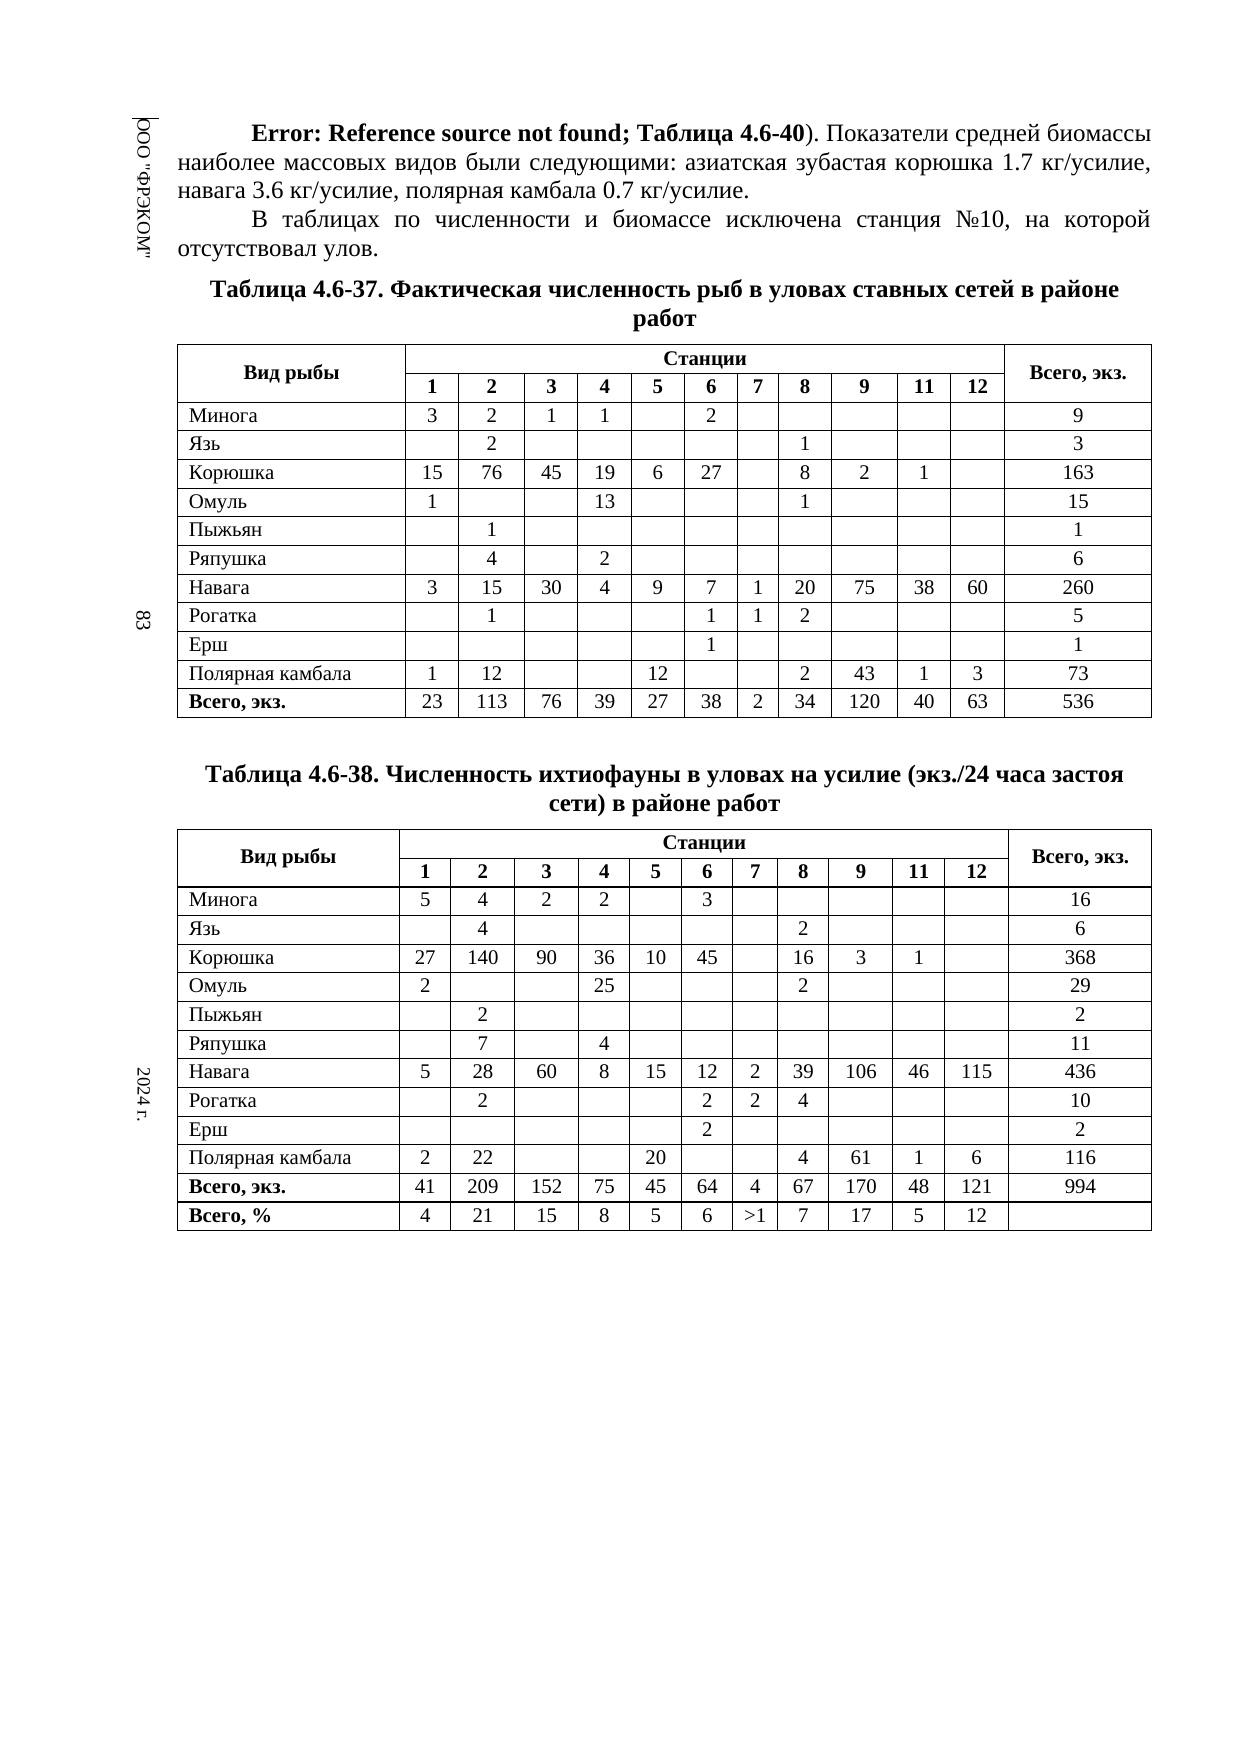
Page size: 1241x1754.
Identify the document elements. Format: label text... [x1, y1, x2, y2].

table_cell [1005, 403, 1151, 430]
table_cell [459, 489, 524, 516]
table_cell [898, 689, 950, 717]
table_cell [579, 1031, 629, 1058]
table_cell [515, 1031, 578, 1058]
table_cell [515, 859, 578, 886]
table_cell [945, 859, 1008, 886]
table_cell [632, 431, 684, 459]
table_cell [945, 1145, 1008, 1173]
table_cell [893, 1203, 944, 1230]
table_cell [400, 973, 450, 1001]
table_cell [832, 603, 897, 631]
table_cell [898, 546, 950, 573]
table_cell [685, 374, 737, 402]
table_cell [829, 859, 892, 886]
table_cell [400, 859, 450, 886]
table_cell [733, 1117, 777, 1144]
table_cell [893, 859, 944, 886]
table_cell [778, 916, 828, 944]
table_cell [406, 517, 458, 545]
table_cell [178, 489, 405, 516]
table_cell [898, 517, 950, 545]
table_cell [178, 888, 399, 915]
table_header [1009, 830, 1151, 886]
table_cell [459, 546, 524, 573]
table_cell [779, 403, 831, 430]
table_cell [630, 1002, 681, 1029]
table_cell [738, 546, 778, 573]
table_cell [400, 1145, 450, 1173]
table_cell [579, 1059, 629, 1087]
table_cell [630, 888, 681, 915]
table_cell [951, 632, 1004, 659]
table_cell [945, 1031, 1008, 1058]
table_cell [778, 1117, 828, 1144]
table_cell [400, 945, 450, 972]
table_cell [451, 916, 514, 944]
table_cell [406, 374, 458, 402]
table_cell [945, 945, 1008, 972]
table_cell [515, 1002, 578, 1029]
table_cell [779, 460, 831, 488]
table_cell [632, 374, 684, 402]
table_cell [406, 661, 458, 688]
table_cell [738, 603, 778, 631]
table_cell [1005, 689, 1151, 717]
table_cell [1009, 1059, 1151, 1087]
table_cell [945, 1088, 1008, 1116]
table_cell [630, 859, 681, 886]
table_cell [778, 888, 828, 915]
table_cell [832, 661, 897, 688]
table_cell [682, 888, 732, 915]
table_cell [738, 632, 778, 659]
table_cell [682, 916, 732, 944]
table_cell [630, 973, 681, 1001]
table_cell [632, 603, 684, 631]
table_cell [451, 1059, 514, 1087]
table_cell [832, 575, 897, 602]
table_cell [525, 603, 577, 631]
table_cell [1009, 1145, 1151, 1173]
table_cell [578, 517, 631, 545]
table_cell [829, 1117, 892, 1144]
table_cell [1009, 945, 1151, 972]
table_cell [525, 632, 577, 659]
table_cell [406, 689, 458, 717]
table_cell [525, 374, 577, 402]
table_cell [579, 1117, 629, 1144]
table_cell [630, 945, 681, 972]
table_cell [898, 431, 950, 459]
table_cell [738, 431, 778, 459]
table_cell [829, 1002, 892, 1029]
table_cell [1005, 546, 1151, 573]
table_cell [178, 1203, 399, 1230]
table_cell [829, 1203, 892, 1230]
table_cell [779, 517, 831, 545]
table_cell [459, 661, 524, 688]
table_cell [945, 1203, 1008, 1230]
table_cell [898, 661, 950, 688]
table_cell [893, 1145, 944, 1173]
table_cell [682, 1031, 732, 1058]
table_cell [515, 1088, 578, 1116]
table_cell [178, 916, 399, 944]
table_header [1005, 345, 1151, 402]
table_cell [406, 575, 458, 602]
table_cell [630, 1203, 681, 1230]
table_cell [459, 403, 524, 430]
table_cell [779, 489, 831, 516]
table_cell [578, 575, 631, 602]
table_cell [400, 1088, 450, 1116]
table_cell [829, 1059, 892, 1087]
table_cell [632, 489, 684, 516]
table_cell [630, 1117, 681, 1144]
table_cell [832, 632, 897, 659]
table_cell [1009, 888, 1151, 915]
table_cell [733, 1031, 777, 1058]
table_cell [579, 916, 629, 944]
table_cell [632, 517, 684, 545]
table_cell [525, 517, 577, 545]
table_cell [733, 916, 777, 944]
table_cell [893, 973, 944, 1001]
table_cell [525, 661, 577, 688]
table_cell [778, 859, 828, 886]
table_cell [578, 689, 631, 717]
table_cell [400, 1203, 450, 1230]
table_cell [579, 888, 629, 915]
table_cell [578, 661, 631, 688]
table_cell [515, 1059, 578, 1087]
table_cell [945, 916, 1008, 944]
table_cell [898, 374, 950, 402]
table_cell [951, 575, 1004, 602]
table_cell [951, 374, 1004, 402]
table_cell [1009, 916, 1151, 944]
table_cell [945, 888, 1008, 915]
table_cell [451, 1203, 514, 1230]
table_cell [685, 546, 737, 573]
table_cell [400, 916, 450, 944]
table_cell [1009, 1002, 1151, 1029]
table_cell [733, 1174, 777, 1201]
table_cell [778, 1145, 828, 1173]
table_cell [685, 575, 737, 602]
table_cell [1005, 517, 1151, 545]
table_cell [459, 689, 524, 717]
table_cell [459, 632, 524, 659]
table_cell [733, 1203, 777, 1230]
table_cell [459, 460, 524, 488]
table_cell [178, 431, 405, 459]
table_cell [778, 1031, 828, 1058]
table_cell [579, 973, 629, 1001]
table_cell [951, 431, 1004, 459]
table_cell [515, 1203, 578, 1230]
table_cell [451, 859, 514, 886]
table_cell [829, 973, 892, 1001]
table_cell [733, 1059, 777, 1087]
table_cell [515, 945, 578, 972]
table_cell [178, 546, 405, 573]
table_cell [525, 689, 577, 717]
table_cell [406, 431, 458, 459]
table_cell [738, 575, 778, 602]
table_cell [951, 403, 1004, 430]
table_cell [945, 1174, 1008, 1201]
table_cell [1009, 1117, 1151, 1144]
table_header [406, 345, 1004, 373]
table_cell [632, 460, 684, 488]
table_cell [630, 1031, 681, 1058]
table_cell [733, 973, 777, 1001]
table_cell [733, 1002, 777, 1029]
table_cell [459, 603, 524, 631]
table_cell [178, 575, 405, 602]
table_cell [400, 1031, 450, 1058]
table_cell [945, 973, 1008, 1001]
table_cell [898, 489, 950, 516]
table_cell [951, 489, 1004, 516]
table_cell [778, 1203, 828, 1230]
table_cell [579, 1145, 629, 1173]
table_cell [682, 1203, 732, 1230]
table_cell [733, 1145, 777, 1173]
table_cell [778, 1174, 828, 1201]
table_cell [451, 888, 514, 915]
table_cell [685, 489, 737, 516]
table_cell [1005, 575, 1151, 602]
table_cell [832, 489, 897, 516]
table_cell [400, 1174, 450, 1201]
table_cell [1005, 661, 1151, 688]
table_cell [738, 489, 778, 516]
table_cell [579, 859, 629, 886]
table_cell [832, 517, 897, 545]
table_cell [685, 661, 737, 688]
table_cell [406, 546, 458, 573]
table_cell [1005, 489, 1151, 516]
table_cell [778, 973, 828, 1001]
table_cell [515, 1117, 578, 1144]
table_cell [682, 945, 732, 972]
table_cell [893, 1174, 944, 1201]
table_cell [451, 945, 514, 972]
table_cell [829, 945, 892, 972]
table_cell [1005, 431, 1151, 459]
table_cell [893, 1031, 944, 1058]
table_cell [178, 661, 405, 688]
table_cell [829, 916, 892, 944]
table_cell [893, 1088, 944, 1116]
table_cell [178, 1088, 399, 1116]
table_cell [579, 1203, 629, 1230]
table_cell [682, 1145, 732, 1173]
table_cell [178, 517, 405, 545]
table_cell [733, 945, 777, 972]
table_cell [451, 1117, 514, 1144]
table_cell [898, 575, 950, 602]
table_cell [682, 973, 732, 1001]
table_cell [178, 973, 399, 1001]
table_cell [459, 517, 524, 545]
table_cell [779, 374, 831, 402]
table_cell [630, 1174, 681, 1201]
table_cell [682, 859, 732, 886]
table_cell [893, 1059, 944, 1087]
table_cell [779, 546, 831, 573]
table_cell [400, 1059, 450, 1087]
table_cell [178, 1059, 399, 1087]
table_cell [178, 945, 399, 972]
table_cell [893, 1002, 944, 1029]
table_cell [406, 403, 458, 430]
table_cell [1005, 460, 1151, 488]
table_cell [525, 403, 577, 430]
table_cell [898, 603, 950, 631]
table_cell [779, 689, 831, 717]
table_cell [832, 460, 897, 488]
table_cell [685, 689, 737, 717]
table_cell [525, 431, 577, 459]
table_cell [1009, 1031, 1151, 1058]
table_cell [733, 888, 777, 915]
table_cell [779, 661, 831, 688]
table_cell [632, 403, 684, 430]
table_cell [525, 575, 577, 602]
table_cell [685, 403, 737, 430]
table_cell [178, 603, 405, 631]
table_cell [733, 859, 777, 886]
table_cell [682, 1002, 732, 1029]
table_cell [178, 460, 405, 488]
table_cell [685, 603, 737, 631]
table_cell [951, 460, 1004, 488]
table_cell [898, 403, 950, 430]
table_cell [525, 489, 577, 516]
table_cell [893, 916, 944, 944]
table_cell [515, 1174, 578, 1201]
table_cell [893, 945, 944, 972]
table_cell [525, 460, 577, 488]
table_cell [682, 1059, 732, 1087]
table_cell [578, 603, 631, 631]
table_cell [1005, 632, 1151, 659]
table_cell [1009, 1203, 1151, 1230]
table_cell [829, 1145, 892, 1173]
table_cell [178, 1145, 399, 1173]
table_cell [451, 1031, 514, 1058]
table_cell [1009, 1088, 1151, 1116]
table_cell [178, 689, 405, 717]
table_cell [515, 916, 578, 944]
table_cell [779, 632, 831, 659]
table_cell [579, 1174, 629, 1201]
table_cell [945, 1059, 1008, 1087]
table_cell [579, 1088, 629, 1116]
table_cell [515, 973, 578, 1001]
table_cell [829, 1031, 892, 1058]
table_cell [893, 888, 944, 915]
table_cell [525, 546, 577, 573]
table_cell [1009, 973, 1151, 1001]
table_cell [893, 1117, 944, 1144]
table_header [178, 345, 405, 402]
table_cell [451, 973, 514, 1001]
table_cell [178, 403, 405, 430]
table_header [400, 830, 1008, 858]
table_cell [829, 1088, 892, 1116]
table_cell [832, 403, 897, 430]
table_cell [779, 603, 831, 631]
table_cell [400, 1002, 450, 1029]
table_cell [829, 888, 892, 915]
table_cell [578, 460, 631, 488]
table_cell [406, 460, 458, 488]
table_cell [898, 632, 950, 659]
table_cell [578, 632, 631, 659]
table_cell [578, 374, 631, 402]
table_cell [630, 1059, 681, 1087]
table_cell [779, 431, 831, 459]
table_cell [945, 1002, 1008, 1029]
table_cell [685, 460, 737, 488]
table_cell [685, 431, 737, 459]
text В таблицах по численности и биомассе исключена станция №10, на которой отсутствовал улов. [177, 204, 1152, 262]
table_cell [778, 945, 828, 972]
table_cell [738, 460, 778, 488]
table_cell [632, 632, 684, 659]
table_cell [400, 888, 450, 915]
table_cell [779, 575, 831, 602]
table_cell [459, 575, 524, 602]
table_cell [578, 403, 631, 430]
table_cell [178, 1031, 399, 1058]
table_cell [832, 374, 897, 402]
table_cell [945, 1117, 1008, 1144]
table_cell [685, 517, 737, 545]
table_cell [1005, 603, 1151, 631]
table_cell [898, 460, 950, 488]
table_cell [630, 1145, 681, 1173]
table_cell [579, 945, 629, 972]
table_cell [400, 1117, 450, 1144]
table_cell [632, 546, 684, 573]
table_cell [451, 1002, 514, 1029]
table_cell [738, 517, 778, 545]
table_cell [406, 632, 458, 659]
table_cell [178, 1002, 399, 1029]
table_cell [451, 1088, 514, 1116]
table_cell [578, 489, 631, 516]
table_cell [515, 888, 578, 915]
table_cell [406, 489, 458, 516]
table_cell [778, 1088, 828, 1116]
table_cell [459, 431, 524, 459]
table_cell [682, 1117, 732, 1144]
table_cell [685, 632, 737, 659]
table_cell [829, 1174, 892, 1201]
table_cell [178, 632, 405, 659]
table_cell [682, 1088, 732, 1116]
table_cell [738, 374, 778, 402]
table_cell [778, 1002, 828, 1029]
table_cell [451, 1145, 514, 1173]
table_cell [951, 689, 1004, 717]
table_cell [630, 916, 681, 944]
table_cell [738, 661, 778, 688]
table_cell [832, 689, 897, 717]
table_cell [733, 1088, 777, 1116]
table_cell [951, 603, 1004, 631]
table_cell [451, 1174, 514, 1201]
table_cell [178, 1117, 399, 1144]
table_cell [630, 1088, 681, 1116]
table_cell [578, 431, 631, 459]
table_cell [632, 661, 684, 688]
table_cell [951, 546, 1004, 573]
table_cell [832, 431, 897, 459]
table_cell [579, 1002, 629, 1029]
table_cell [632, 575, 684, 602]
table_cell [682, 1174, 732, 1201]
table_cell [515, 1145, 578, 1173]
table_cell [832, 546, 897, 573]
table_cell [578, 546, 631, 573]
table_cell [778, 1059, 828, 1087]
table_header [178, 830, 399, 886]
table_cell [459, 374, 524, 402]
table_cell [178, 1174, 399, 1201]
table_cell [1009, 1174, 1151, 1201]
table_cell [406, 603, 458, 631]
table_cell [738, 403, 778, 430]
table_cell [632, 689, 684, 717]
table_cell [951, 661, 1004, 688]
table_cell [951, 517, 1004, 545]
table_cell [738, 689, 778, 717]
